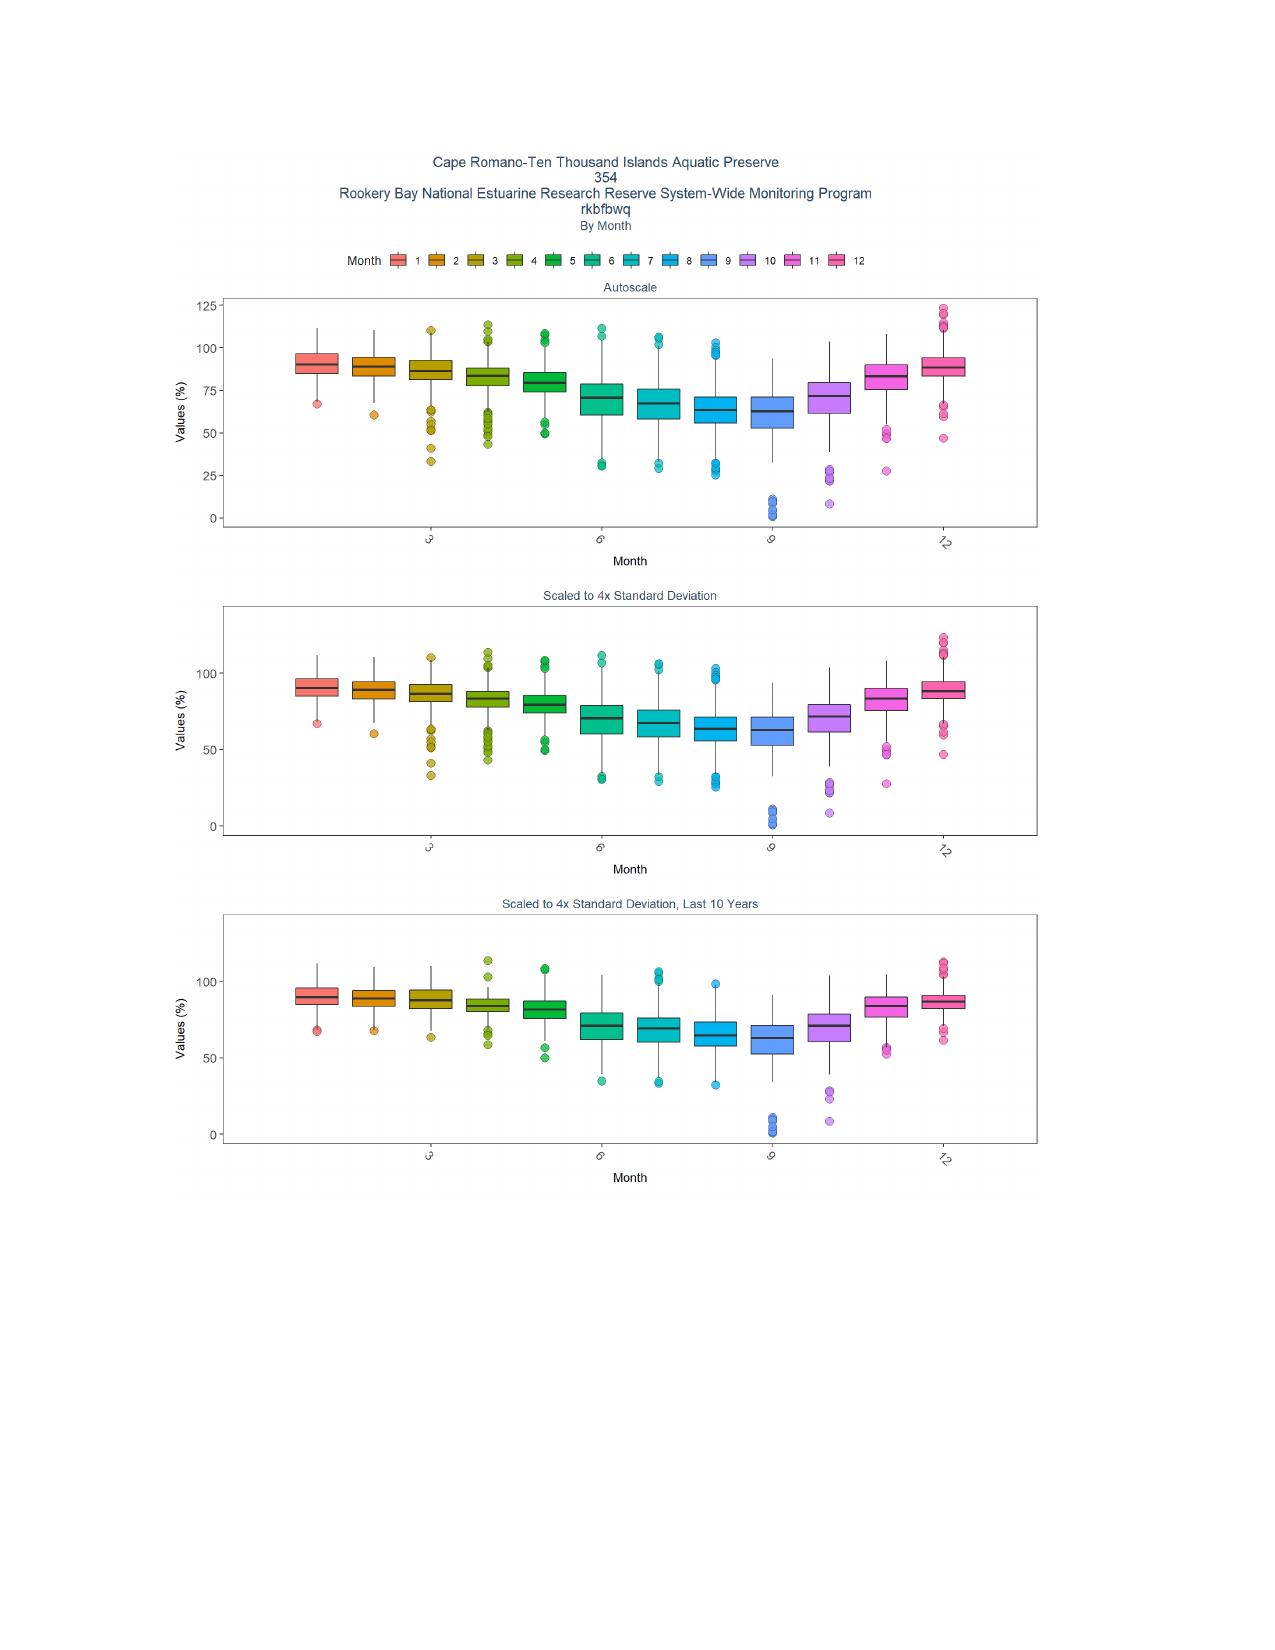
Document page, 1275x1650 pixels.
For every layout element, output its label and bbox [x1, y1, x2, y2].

picture [168, 150, 1044, 1200]
